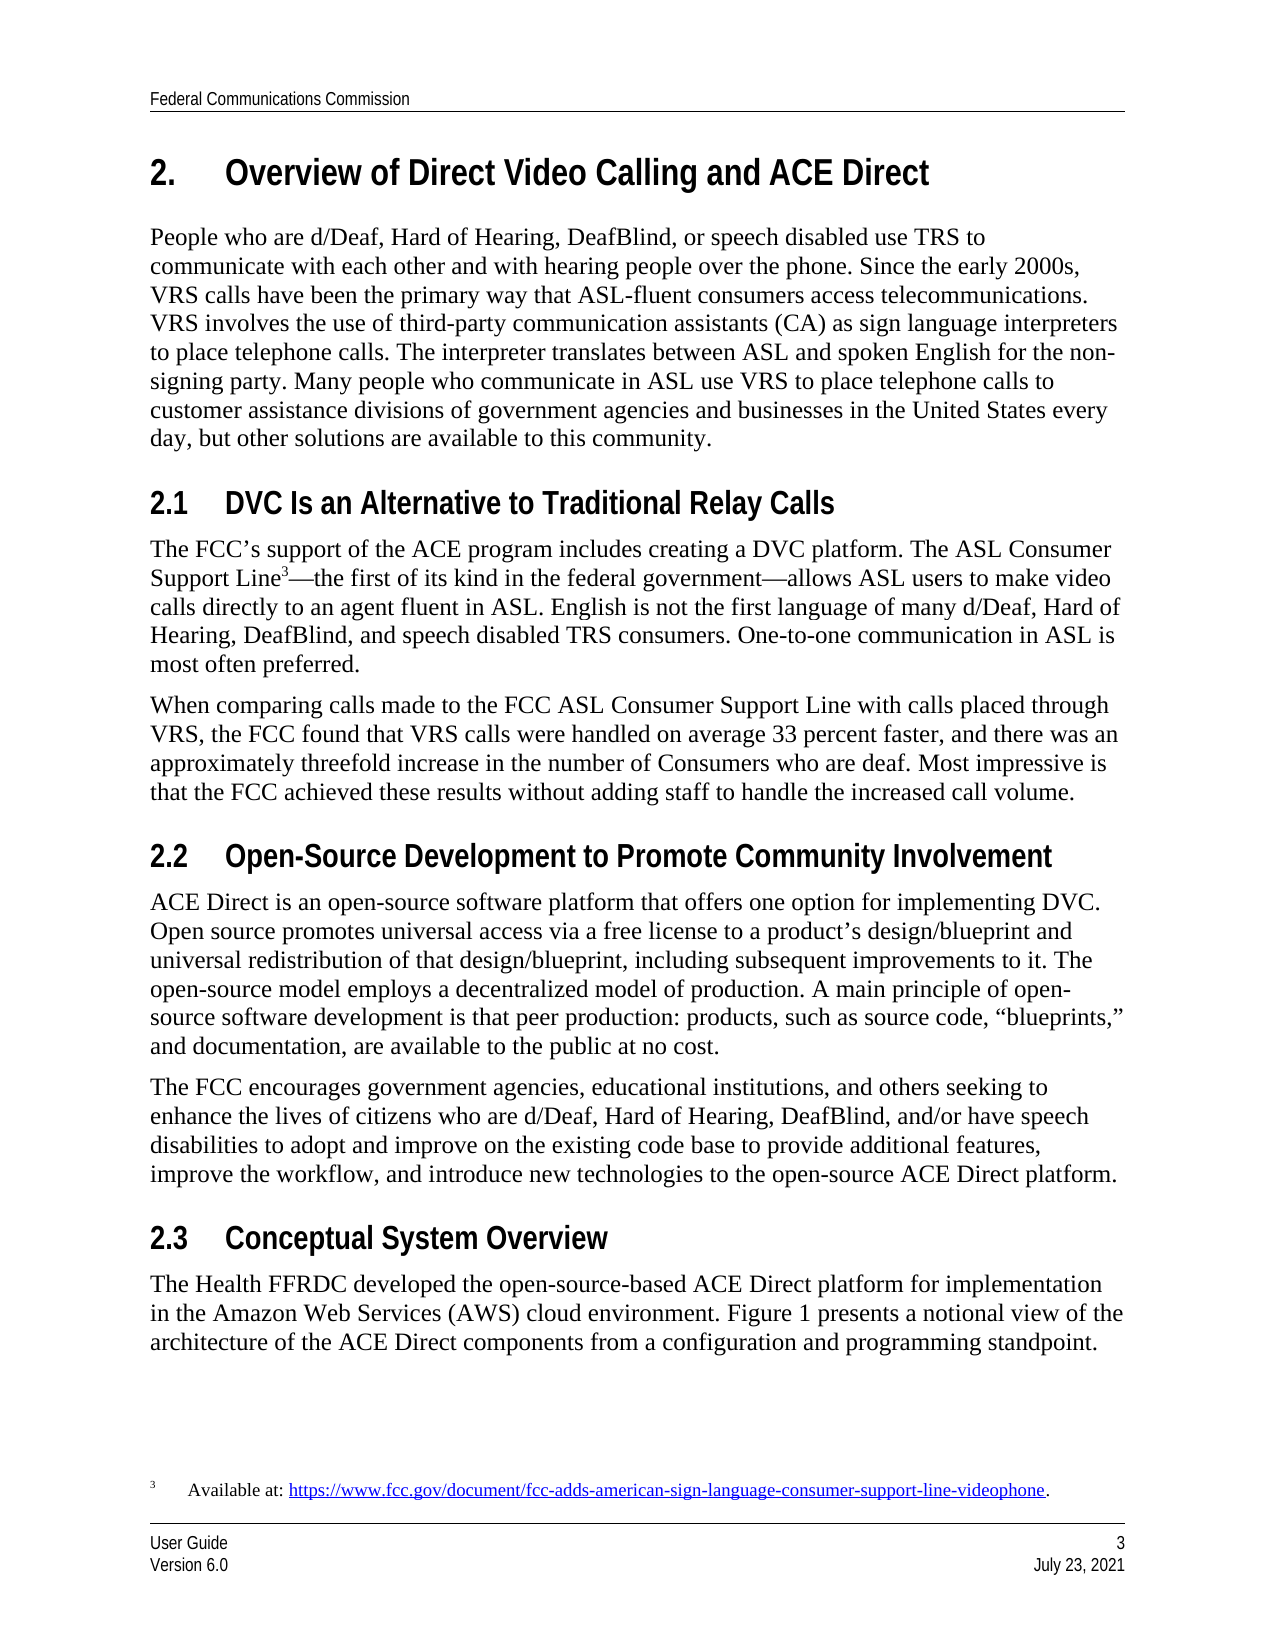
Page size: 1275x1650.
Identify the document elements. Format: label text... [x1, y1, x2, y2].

text The Health FFRDC developed the open-source-based ACE Direct platform for implementation in the Amazon Web Services (AWS) cloud environment. Figure 1 presents a notional view of the architecture of the ACE Direct components from a configuration and programming standpoint. [150, 1269, 1125, 1356]
text ACE Direct is an open-source software platform that offers one option for implementing DVC. Open source promotes universal access via a free license to a product’s design/blueprint and universal redistribution of that design/blueprint, including subsequent improvements to it. The open-source model employs a decentralized model of production. A main principle of open-source software development is that peer production: products, such as source code, “blueprints,” and documentation, are available to the public at no cost. [150, 887, 1125, 1060]
subtitle Conceptual System Overview [150, 1219, 1125, 1257]
subtitle DVC Is an Alternative to Traditional Relay Calls [150, 483, 1125, 522]
text The FCC encourages government agencies, educational institutions, and others seeking to enhance the lives of citizens who are d/Deaf, Hard of Hearing, DeafBlind, and/or have speech disabilities to adopt and improve on the existing code base to provide additional features, improve the workflow, and introduce new technologies to the open-source ACE Direct platform. [150, 1072, 1125, 1187]
text When comparing calls made to the FCC ASL Consumer Support Line with calls placed through VRS, the FCC found that VRS calls were handled on average 33 percent faster, and there was an approximately threefold increase in the number of Consumers who are deaf. Most impressive is that the FCC achieved these results without adding staff to handle the increased call volume. [150, 690, 1125, 805]
subtitle Open-Source Development to Promote Community Involvement [150, 837, 1125, 875]
subtitle Overview of Direct Video Calling and ACE Direct [150, 150, 1125, 193]
text People who are d/Deaf, Hard of Hearing, DeafBlind, or speech disabled use TRS to communicate with each other and with hearing people over the phone. Since the early 2000s, VRS calls have been the primary way that ASL-fluent consumers access telecommunications. VRS involves the use of third-party communication assistants (CA) as sign language interpreters to place telephone calls. The interpreter translates between ASL and spoken English for the non-signing party. Many people who communicate in ASL use VRS to place telephone calls to customer assistance divisions of government agencies and businesses in the United States every day, but other solutions are available to this community. [150, 222, 1125, 452]
text The FCC’s support of the ACE program includes creating a DVC platform. The ASL Consumer Support Line—the first of its kind in the federal government—allows ASL users to make video calls directly to an agent fluent in ASL. English is not the first language of many d/Deaf, Hard of Hearing, DeafBlind, and speech disabled TRS consumers. One-to-one communication in ASL is most often preferred. [243, 534, 1125, 678]
